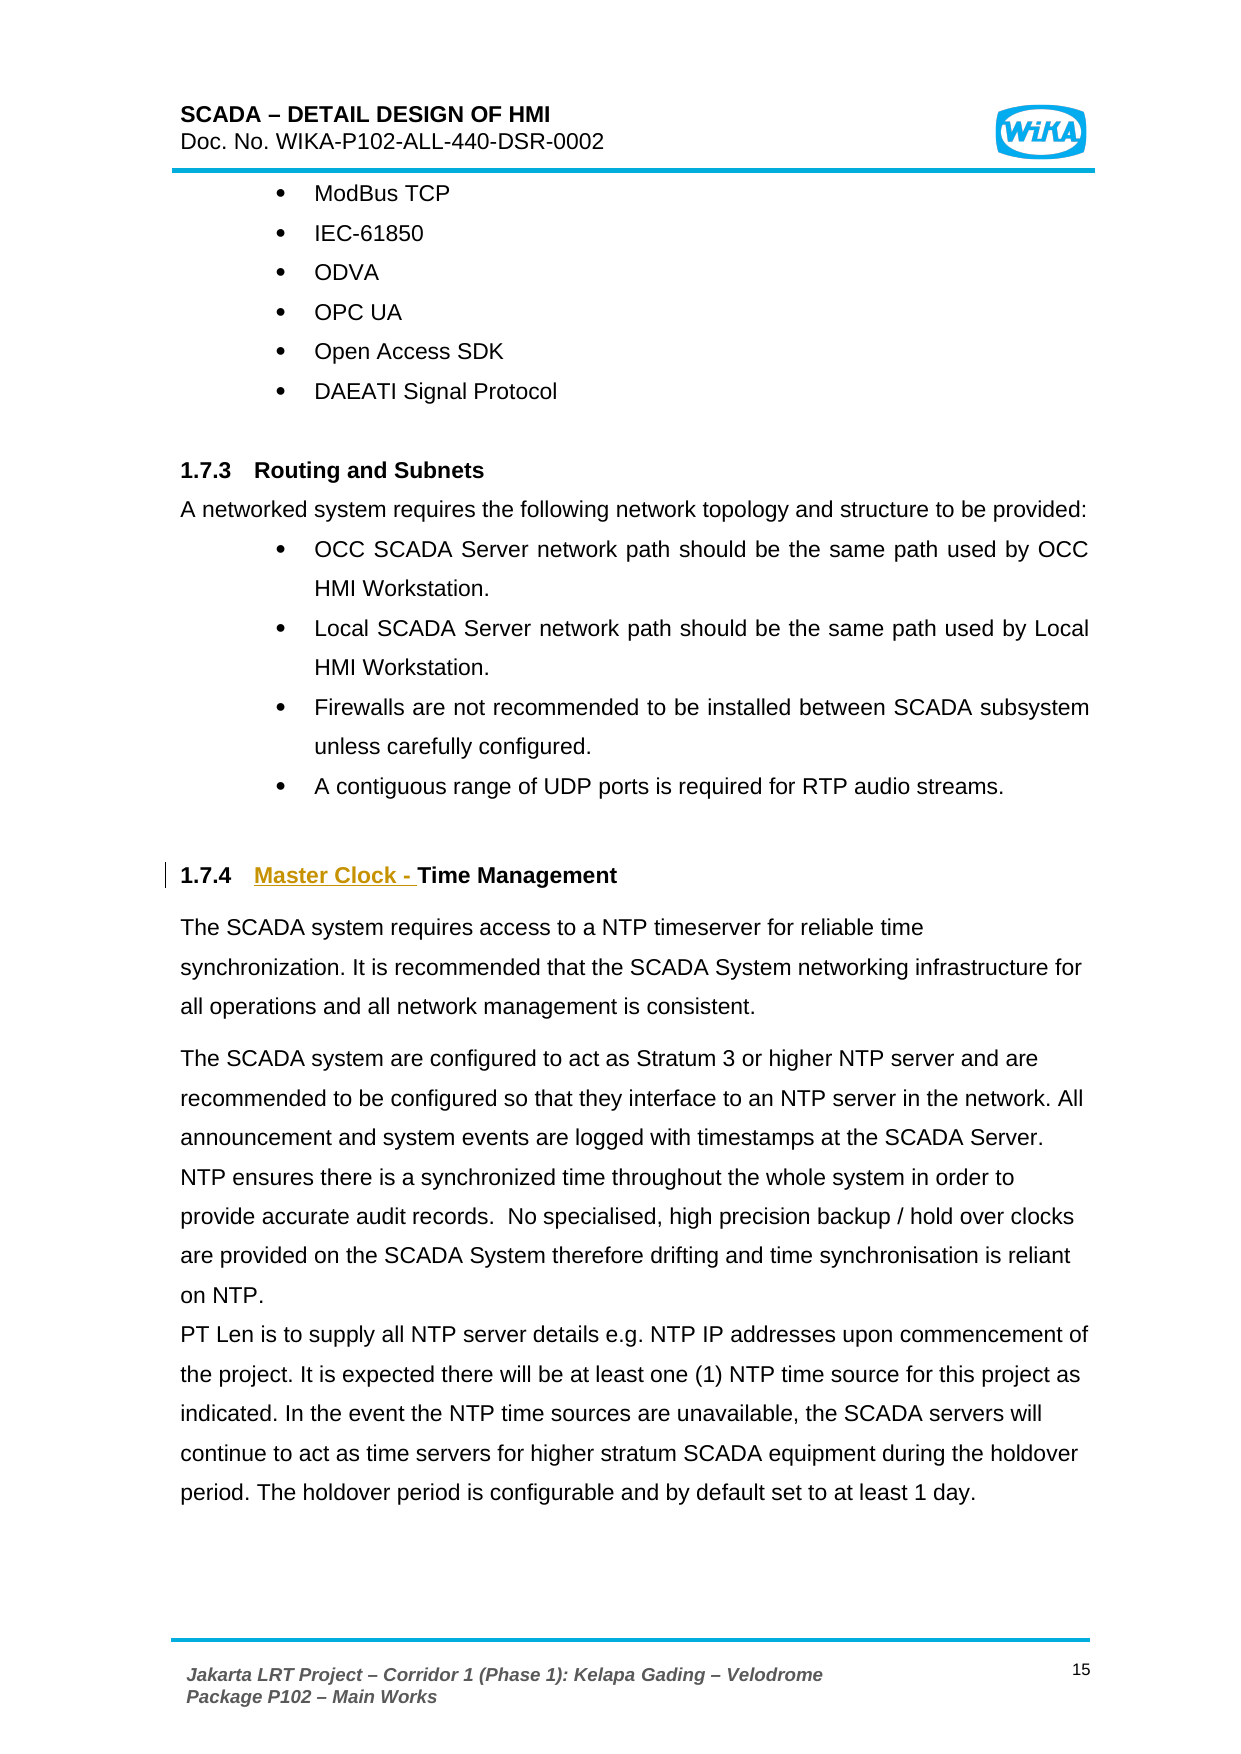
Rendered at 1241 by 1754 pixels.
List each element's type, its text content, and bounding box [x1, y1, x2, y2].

text The SCADA system are configured to act as Stratum 3 or higher NTP server and are recommended to be configured so that they interface to an NTP server in the network. All announcement and system events are logged with timestamps at the SCADA Server. NTP ensures there is a synchronized time throughout the whole system in order to provide accurate audit records. No specialised, high precision backup / hold over clocks are provided on the SCADA System therefore drifting and time synchronisation is reliant on NTP. [180, 1045, 1090, 1308]
list ModBus TCP [277, 180, 1090, 207]
text PT Len is to supply all NTP server details e.g. NTP IP addresses upon commencement of the project. It is expected there will be at least one (1) NTP time source for this project as indicated. In the event the NTP time sources are unavailable, the SCADA servers will continue to act as time servers for higher stratum SCADA equipment during the holdover period. The holdover period is configurable and by default set to at least 1 day. [180, 1321, 1090, 1506]
text A networked system requires the following network topology and structure to be provided: [180, 496, 1090, 523]
list OCC SCADA Server network path should be the same path used by OCC HMI Workstation. [277, 536, 1090, 602]
list Local SCADA Server network path should be the same path used by Local HMI Workstation. [277, 615, 1090, 681]
picture [992, 101, 1090, 164]
text The SCADA system requires access to a NTP timeserver for reliable time synchronization. It is recommended that the SCADA System networking infrastructure for all operations and all network management is consistent. [180, 914, 1090, 1019]
list OPC UA [277, 299, 1090, 325]
list Open Access SDK [277, 338, 1090, 365]
list A contiguous range of UDP ports is required for RTP audio streams. [277, 773, 1090, 799]
list Firewalls are not recommended to be installed between SCADA subsystem unless carefully configured. [277, 694, 1090, 759]
subtitle Time Management [180, 862, 1090, 888]
list ODVA [277, 259, 1090, 286]
list DAEATI Signal Protocol [277, 378, 1090, 404]
list IEC-61850 [277, 220, 1090, 246]
subtitle Routing and Subnets [180, 457, 1090, 483]
